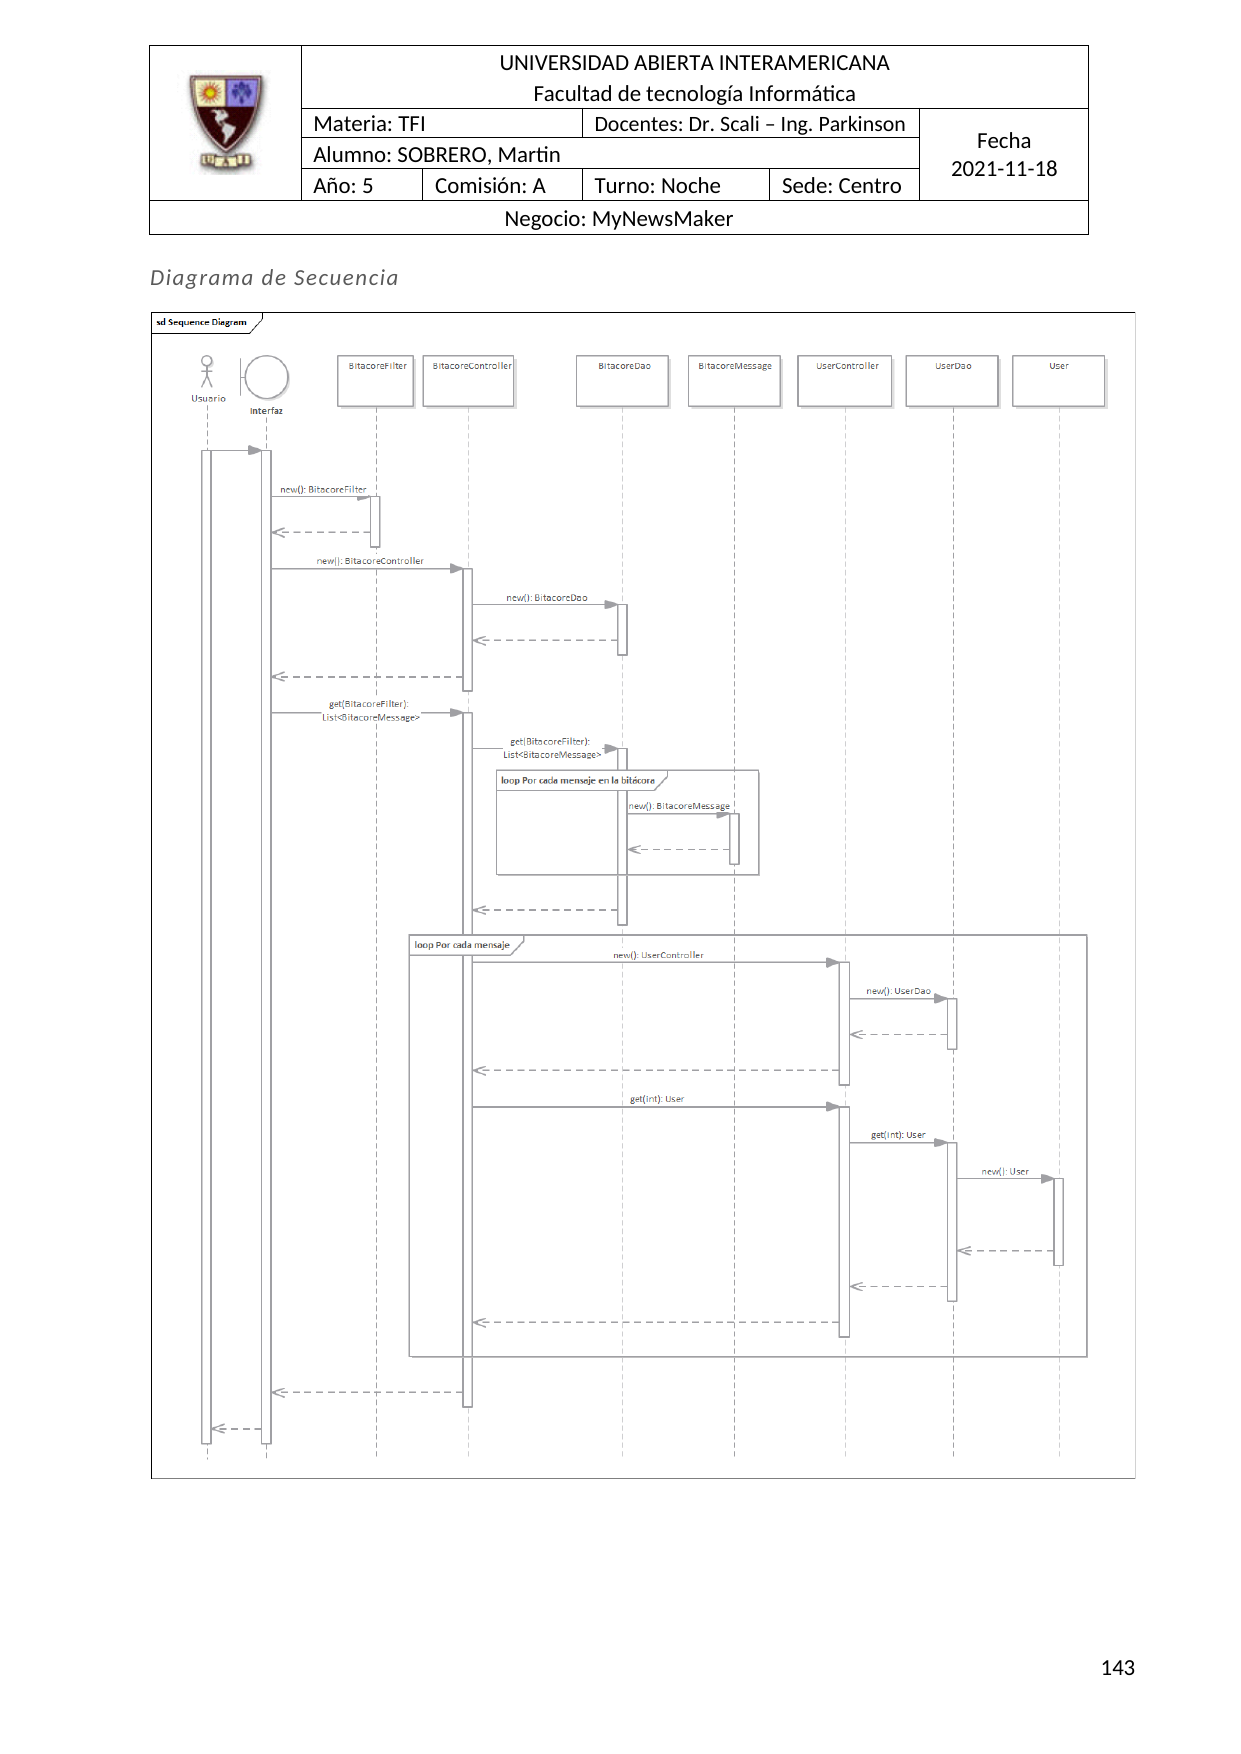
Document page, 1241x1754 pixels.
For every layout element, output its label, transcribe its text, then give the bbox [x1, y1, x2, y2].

picture [150, 311, 1136, 1479]
picture [175, 67, 276, 180]
subtitle Diagrama de Secuencia [150, 263, 1135, 291]
